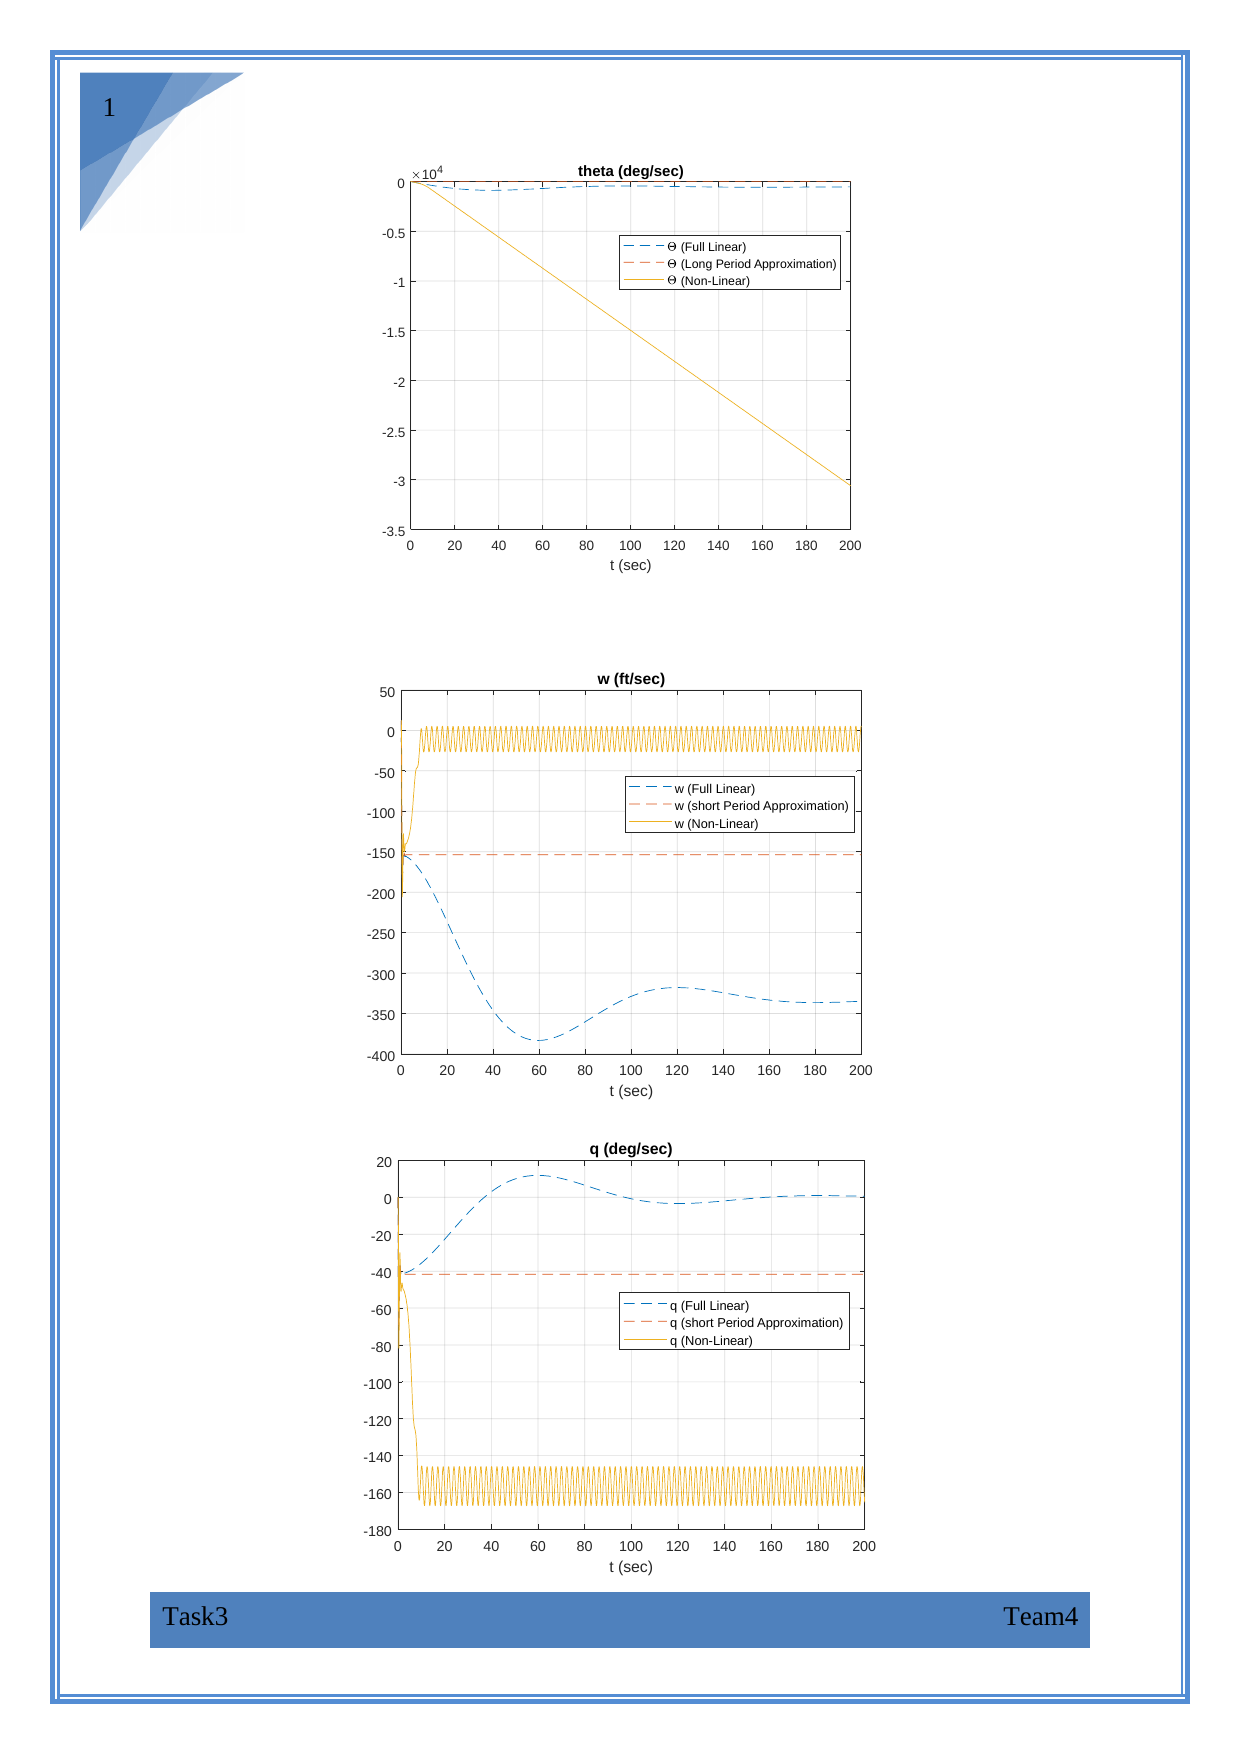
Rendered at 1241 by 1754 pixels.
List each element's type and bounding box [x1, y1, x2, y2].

picture [80, 72, 245, 233]
